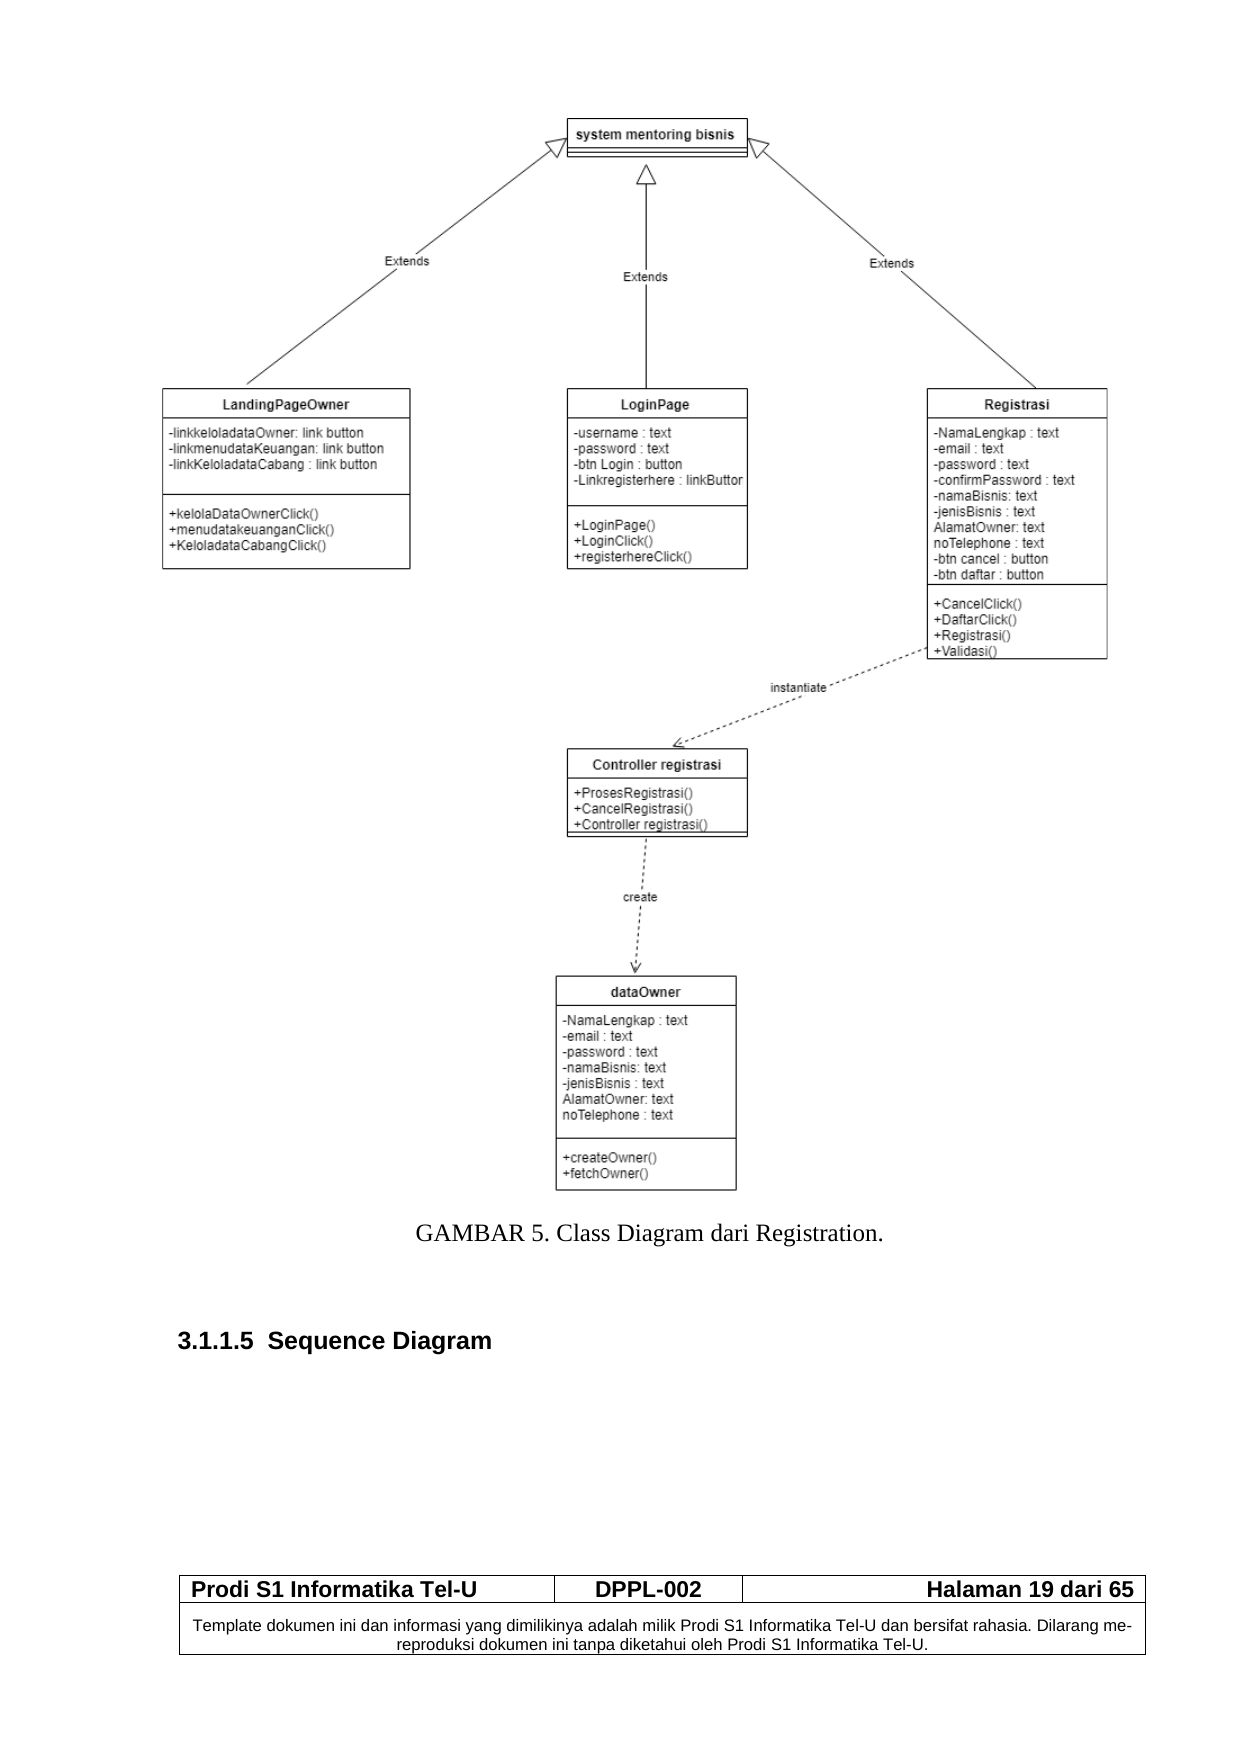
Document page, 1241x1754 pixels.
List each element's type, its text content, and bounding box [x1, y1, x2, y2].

picture [162, 118, 1108, 1194]
subtitle Sequence Diagram [177, 1326, 1122, 1355]
subtitle GAMBAR 5. Class Diagram dari Registration. [177, 1218, 1122, 1247]
